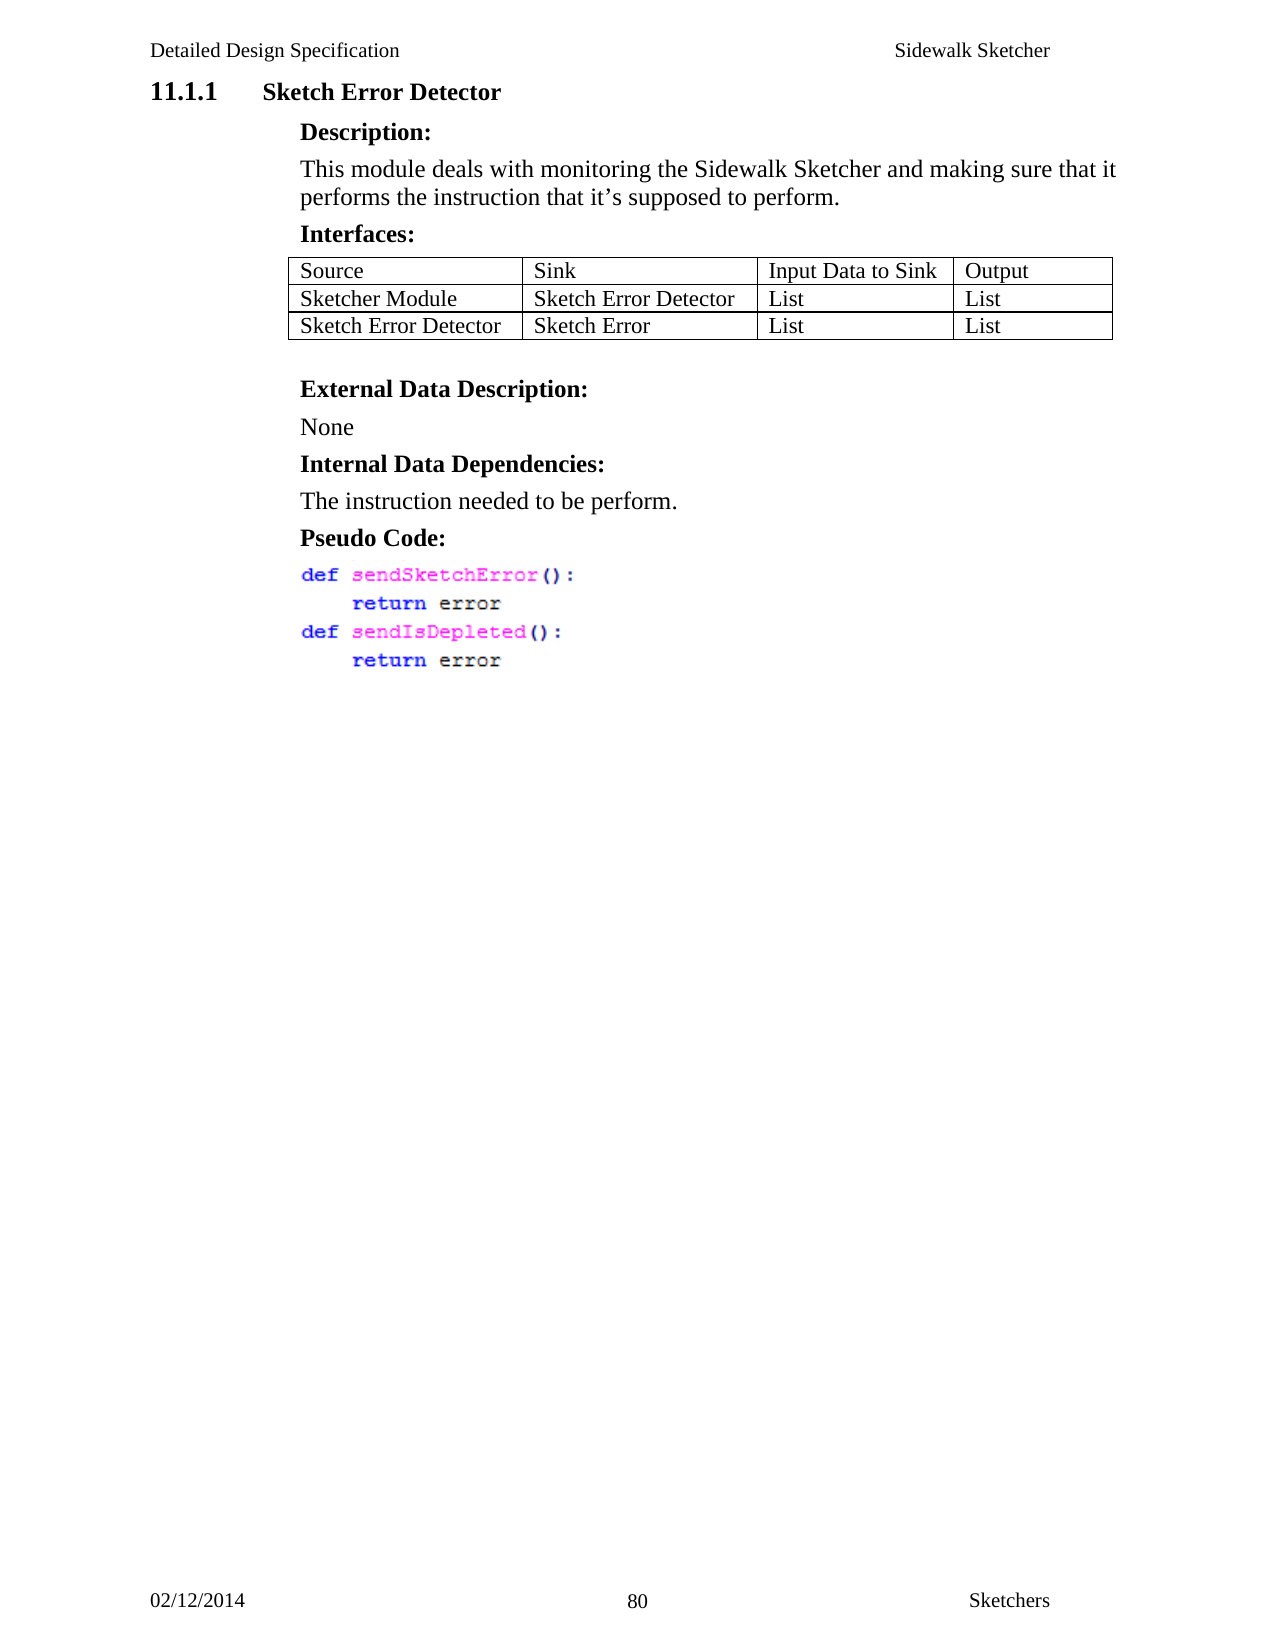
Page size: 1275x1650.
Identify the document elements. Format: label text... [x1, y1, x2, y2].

subtitle Internal Data Dependencies: [300, 449, 1125, 477]
subtitle The instruction needed to be perform. [300, 486, 1125, 514]
table_cell List [758, 313, 953, 339]
subtitle External Data Description: [300, 374, 1125, 403]
picture [300, 560, 586, 684]
table_cell List [954, 313, 1112, 339]
subtitle This module deals with monitoring the Sidewalk Sketcher and making sure that it performs the instruction that it’s supposed to perform. [300, 154, 1125, 211]
table_cell Sketch Error Detector [523, 285, 757, 311]
table_header Input Data to Sink [758, 258, 953, 284]
table_cell List [954, 285, 1112, 311]
table_cell Sketch Error [523, 313, 757, 339]
subtitle None [300, 412, 1125, 440]
table_cell Sketch Error Detector [289, 313, 522, 339]
subtitle Description: [300, 117, 1125, 145]
subtitle Interfaces: [300, 219, 1125, 248]
table_header Sink [523, 258, 757, 284]
subtitle Pseudo Code: [300, 523, 1125, 552]
subtitle Sketch Error Detector [150, 75, 1125, 106]
table_header Output [954, 258, 1112, 284]
table_cell List [758, 285, 953, 311]
table_header Source [289, 258, 522, 284]
table_cell Sketcher Module [289, 285, 522, 311]
